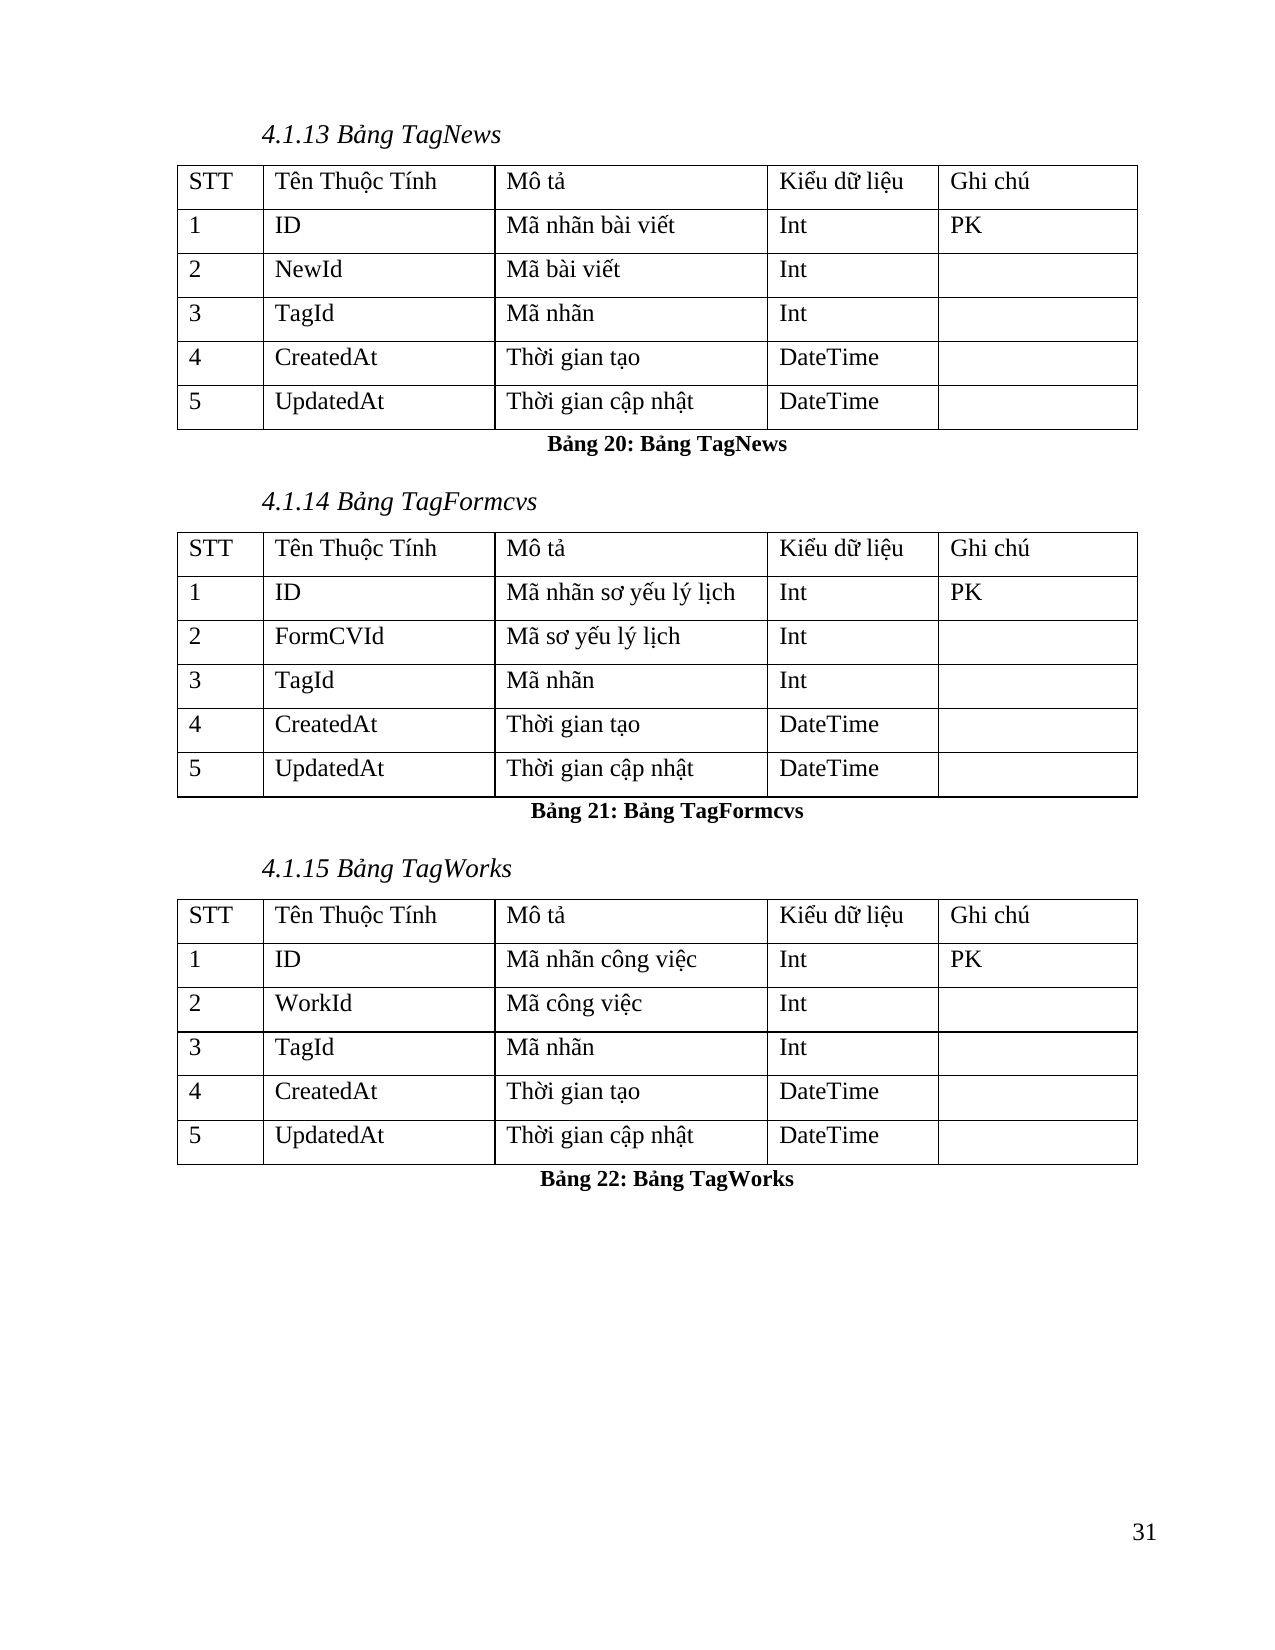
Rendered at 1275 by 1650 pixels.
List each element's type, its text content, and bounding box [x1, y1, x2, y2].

table_cell [939, 342, 1137, 385]
table_cell Int [768, 210, 938, 253]
table_cell Int [768, 298, 938, 341]
table_header Kiểu dữ liệu [768, 900, 938, 943]
table_header Ghi chú [939, 533, 1137, 576]
list Bảng TagFormcvs [262, 485, 1157, 516]
table_cell Mã sơ yếu lý lịch [496, 621, 767, 664]
table_cell NewId [264, 254, 494, 297]
table_cell Int [768, 988, 938, 1031]
table_cell [939, 621, 1137, 664]
table_cell 4 [178, 342, 263, 385]
table_cell DateTime [768, 342, 938, 385]
table_cell CreatedAt [264, 342, 494, 385]
table_cell 1 [178, 210, 263, 253]
table_cell 5 [178, 386, 263, 429]
table_cell Mã nhãn công việc [496, 944, 767, 987]
table_cell Int [768, 944, 938, 987]
table_cell PK [939, 944, 1137, 987]
table_header STT [178, 533, 263, 576]
table_cell ID [264, 577, 494, 620]
text Bảng 21: Bảng TagFormcvs [177, 797, 1157, 824]
table_cell Int [768, 665, 938, 708]
table_cell PK [939, 210, 1137, 253]
table_cell 2 [178, 254, 263, 297]
table_cell DateTime [768, 1076, 938, 1119]
table_cell DateTime [768, 709, 938, 752]
table_cell Thời gian tạo [496, 1076, 767, 1119]
table_cell Int [768, 254, 938, 297]
table_cell CreatedAt [264, 1076, 494, 1119]
table_cell Mã bài viết [496, 254, 767, 297]
table_cell [939, 1121, 1137, 1163]
table_cell FormCVId [264, 621, 494, 664]
table_cell Mã nhãn [496, 298, 767, 341]
table_cell Int [768, 621, 938, 664]
table_cell [939, 988, 1137, 1031]
table_cell Thời gian cập nhật [496, 1121, 767, 1163]
table_header Ghi chú [939, 900, 1137, 943]
list Bảng TagWorks [262, 852, 1157, 884]
table_cell PK [939, 577, 1137, 620]
table_cell 4 [178, 1076, 263, 1119]
table_cell Int [768, 577, 938, 620]
table_cell [939, 753, 1137, 796]
table_header Tên Thuộc Tính [264, 900, 494, 943]
table_cell 2 [178, 621, 263, 664]
table_cell Mã công việc [496, 988, 767, 1031]
table_header Mô tả [496, 900, 767, 943]
table_header Kiểu dữ liệu [768, 166, 938, 209]
table_cell Int [768, 1033, 938, 1075]
table_cell 1 [178, 577, 263, 620]
table_header Tên Thuộc Tính [264, 533, 494, 576]
list Bảng TagNews [262, 118, 1157, 149]
table_cell [939, 665, 1137, 708]
table_cell [939, 298, 1137, 341]
table_cell UpdatedAt [264, 1121, 494, 1163]
table_cell [939, 709, 1137, 752]
table_header Mô tả [496, 533, 767, 576]
table_cell 3 [178, 1033, 263, 1075]
table_cell TagId [264, 1033, 494, 1075]
table_cell WorkId [264, 988, 494, 1031]
table_cell DateTime [768, 753, 938, 796]
table_cell ID [264, 210, 494, 253]
table_cell 3 [178, 665, 263, 708]
table_cell [939, 254, 1137, 297]
table_cell 1 [178, 944, 263, 987]
table_cell Thời gian cập nhật [496, 386, 767, 429]
table_cell 4 [178, 709, 263, 752]
table_cell CreatedAt [264, 709, 494, 752]
table_cell 5 [178, 1121, 263, 1163]
table_cell Mã nhãn bài viết [496, 210, 767, 253]
table_cell Mã nhãn [496, 665, 767, 708]
table_cell Thời gian cập nhật [496, 753, 767, 796]
table_header STT [178, 900, 263, 943]
table_cell ID [264, 944, 494, 987]
table_cell [939, 386, 1137, 429]
table_header Tên Thuộc Tính [264, 166, 494, 209]
table_header Kiểu dữ liệu [768, 533, 938, 576]
table_cell DateTime [768, 1121, 938, 1163]
table_header Ghi chú [939, 166, 1137, 209]
table_cell [939, 1033, 1137, 1075]
text Bảng 22: Bảng TagWorks [177, 1164, 1157, 1191]
table_cell TagId [264, 298, 494, 341]
table_cell UpdatedAt [264, 753, 494, 796]
table_cell Thời gian tạo [496, 709, 767, 752]
table_cell 2 [178, 988, 263, 1031]
table_cell UpdatedAt [264, 386, 494, 429]
table_cell Mã nhãn [496, 1033, 767, 1075]
table_cell [939, 1076, 1137, 1119]
table_cell TagId [264, 665, 494, 708]
table_cell DateTime [768, 386, 938, 429]
table_cell Mã nhãn sơ yếu lý lịch [496, 577, 767, 620]
table_cell Thời gian tạo [496, 342, 767, 385]
table_header STT [178, 166, 263, 209]
table_cell 3 [178, 298, 263, 341]
table_header Mô tả [496, 166, 767, 209]
text Bảng 20: Bảng TagNews [177, 430, 1157, 457]
table_cell 5 [178, 753, 263, 796]
